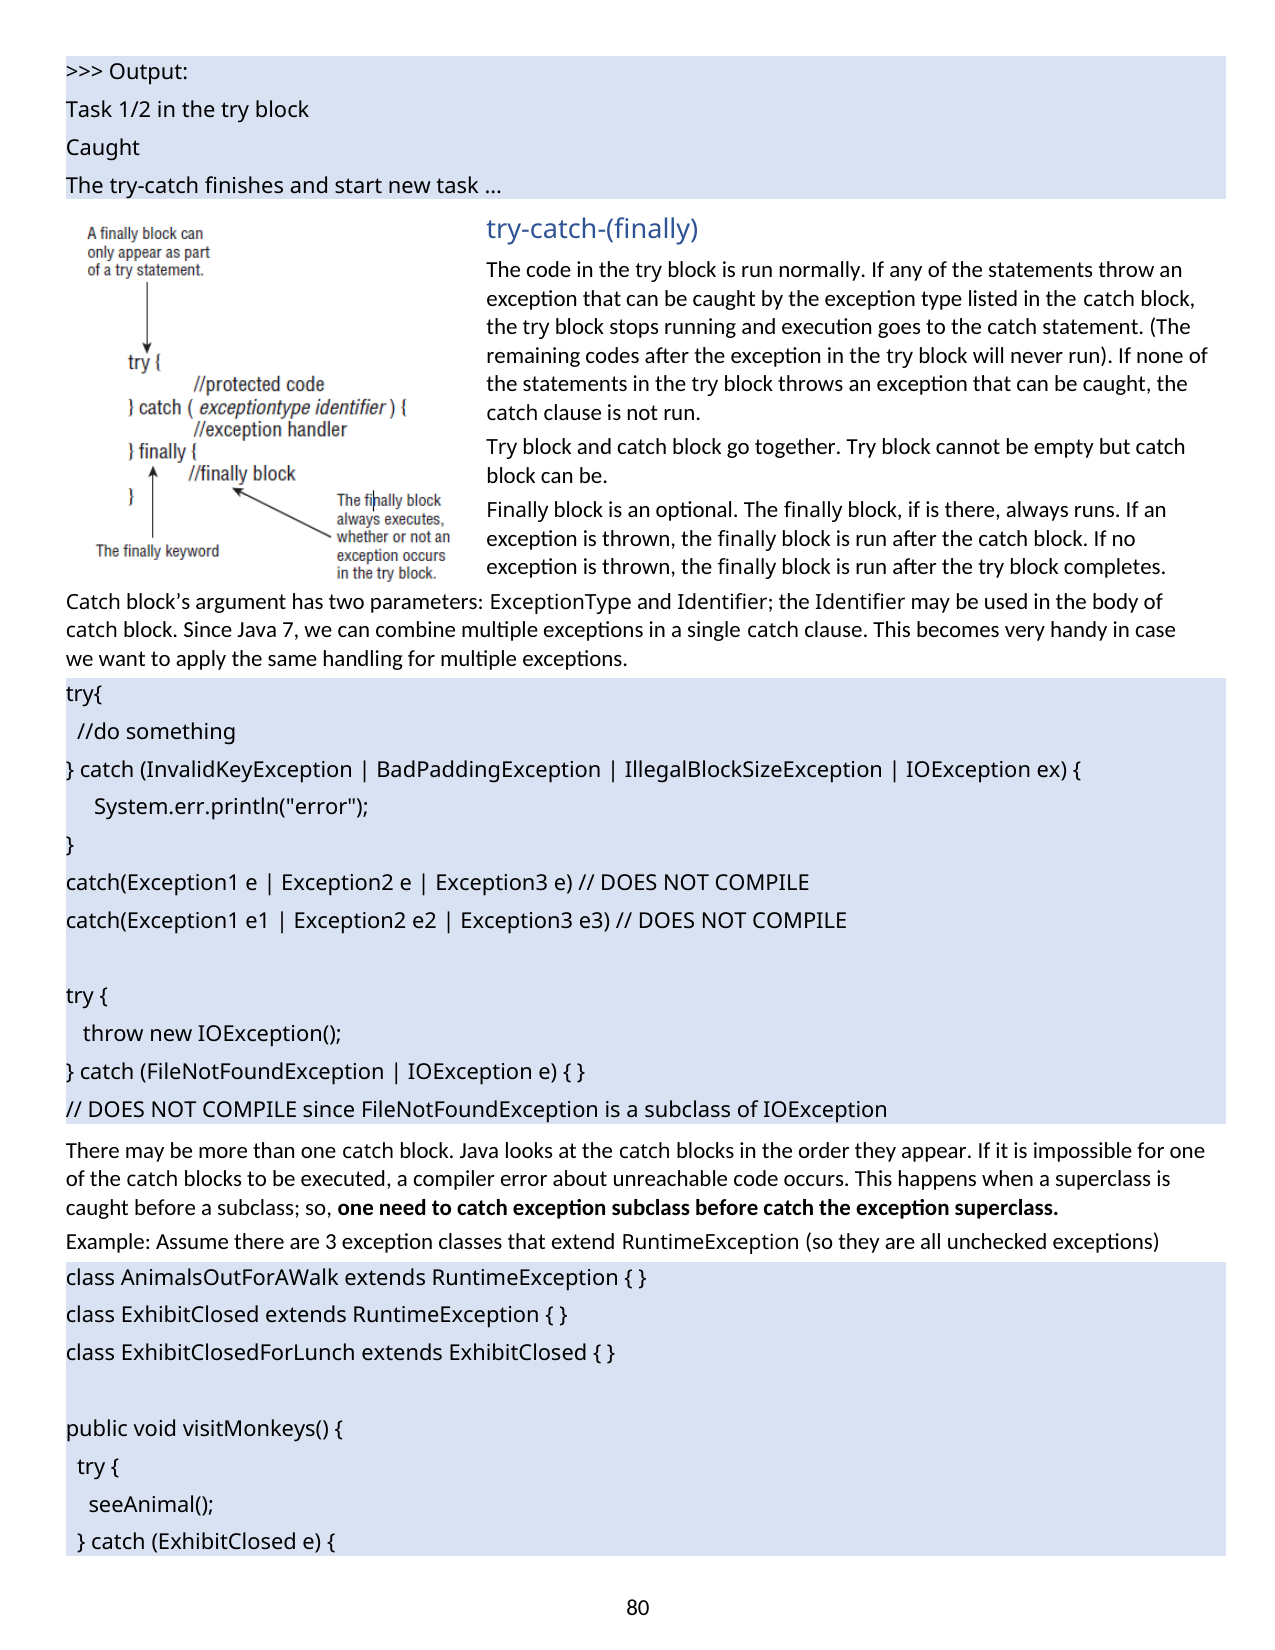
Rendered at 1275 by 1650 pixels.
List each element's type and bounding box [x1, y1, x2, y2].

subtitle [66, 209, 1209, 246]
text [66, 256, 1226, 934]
picture [55, 217, 468, 584]
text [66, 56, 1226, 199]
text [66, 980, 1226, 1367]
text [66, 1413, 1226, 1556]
